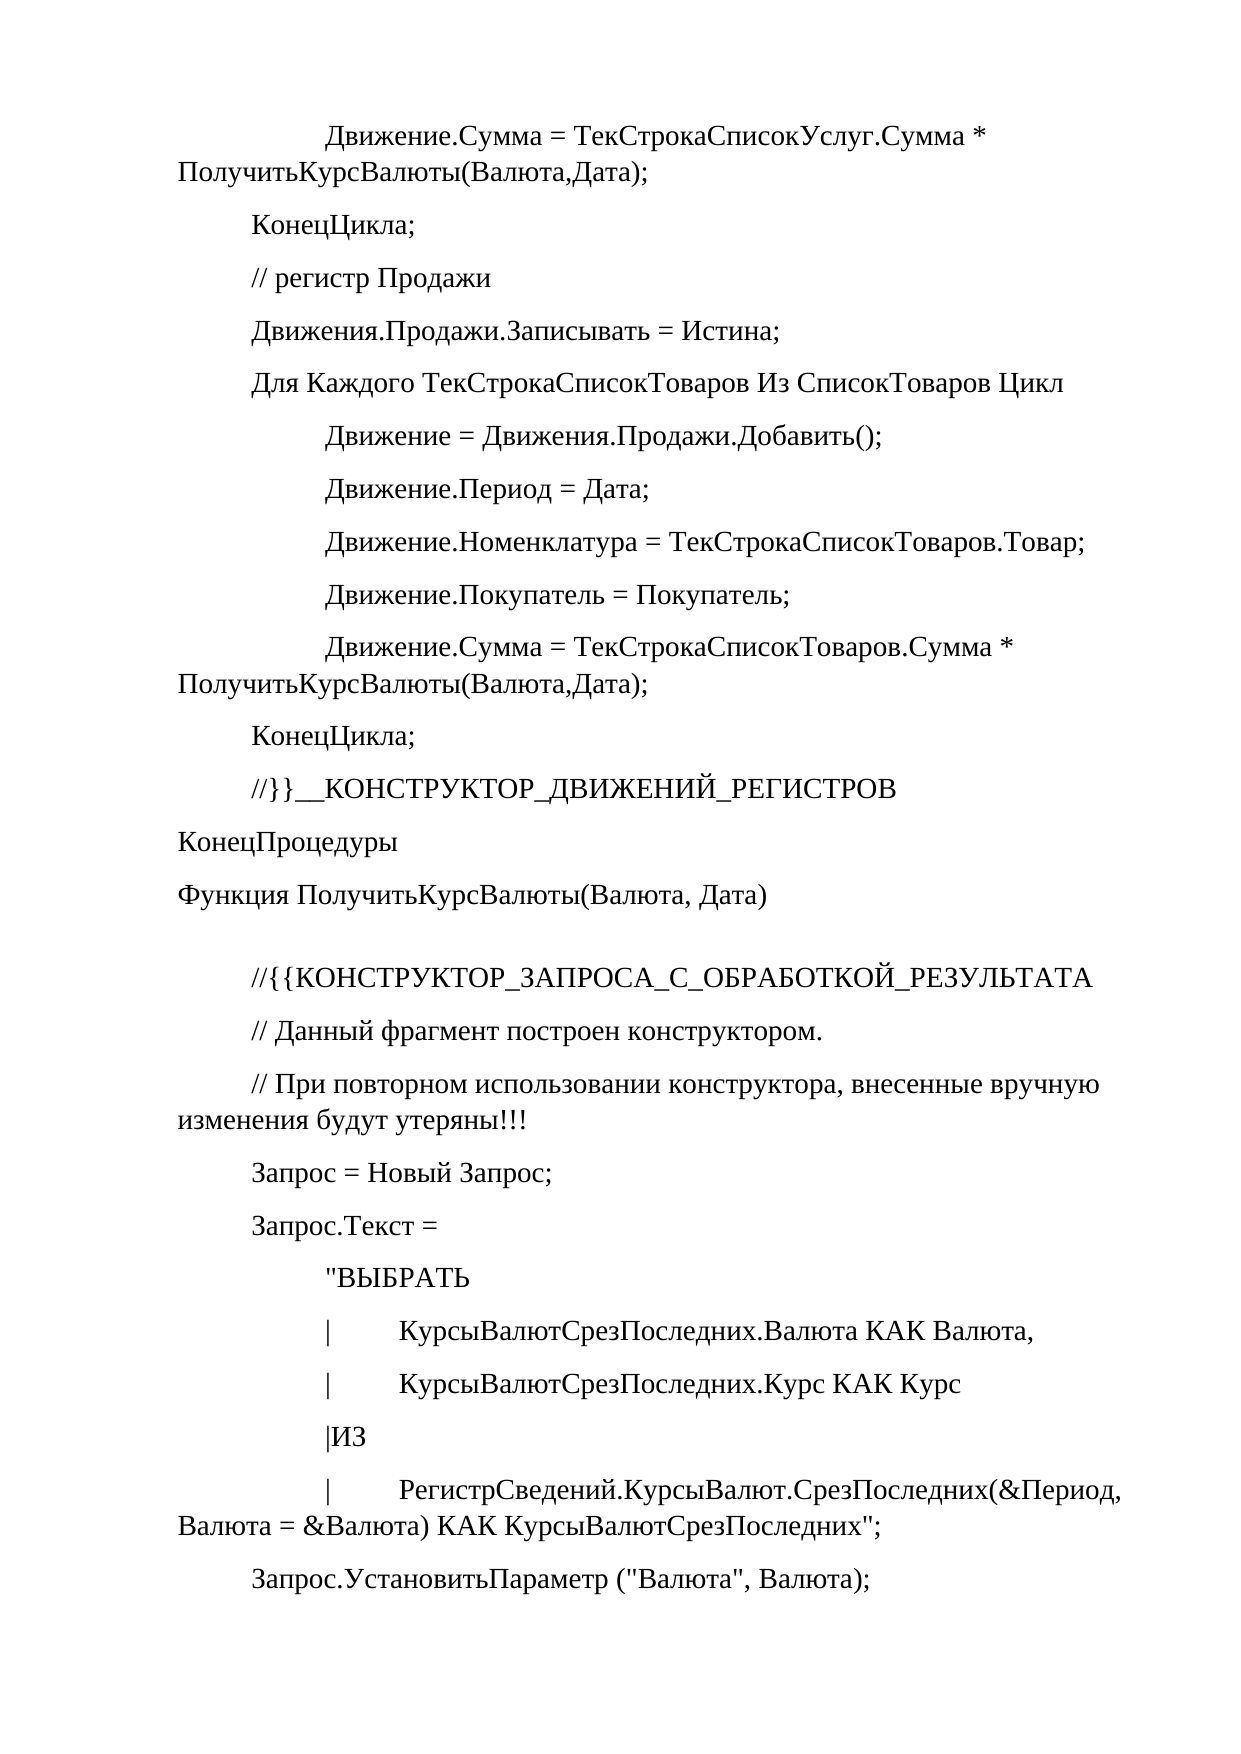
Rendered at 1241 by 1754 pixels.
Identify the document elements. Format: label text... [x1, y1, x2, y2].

text |ИЗ [177, 1419, 1152, 1453]
text //{{КОНСТРУКТОР_ЗАПРОСА_С_ОБРАБОТКОЙ_РЕЗУЛЬТАТА [177, 930, 1152, 994]
text "ВЫБРАТЬ [177, 1261, 1152, 1294]
text КонецЦикла; [177, 718, 1152, 752]
text | КурсыВалютСрезПоследних.Курс КАК Курс [177, 1366, 1152, 1400]
text Движение.Номенклатура = ТекСтрокаСписокТоваров.Товар; [177, 524, 1152, 557]
text Движение = Движения.Продажи.Добавить(); [177, 418, 1152, 452]
text Функция ПолучитьКурсВалюты(Валюта, Дата) [177, 877, 1152, 911]
text КонецПроцедуры [177, 824, 1152, 858]
text Для Каждого ТекСтрокаСписокТоваров Из СписокТоваров Цикл [177, 366, 1152, 399]
text Движение.Покупатель = Покупатель; [177, 577, 1152, 610]
text Движения.Продажи.Записывать = Истина; [177, 313, 1152, 346]
text // регистр Продажи [177, 260, 1152, 293]
text КонецЦикла; [177, 207, 1152, 241]
text Движение.Сумма = ТекСтрокаСписокУслуг.Сумма * ПолучитьКурсВалюты(Валюта,Дата); [177, 118, 1152, 188]
text Запрос.Текст = [177, 1208, 1152, 1241]
text | РегистрСведений.КурсыВалют.СрезПоследних(&Период, Валюта = &Валюта) КАК КурсыВалютСрезПоследних"; [177, 1472, 1152, 1542]
text | КурсыВалютСрезПоследних.Валюта КАК Валюта, [177, 1313, 1152, 1347]
text Движение.Период = Дата; [177, 471, 1152, 505]
text Движение.Сумма = ТекСтрокаСписокТоваров.Сумма * ПолучитьКурсВалюты(Валюта,Дата); [177, 629, 1152, 699]
text //}}__КОНСТРУКТОР_ДВИЖЕНИЙ_РЕГИСТРОВ [177, 771, 1152, 805]
text Запрос.УстановитьПараметр ("Валюта", Валюта); [177, 1561, 1152, 1594]
text // Данный фрагмент построен конструктором. [177, 1013, 1152, 1047]
text // При повторном использовании конструктора, внесенные вручную изменения будут утеряны!!! [177, 1066, 1152, 1136]
text Запрос = Новый Запрос; [177, 1155, 1152, 1188]
